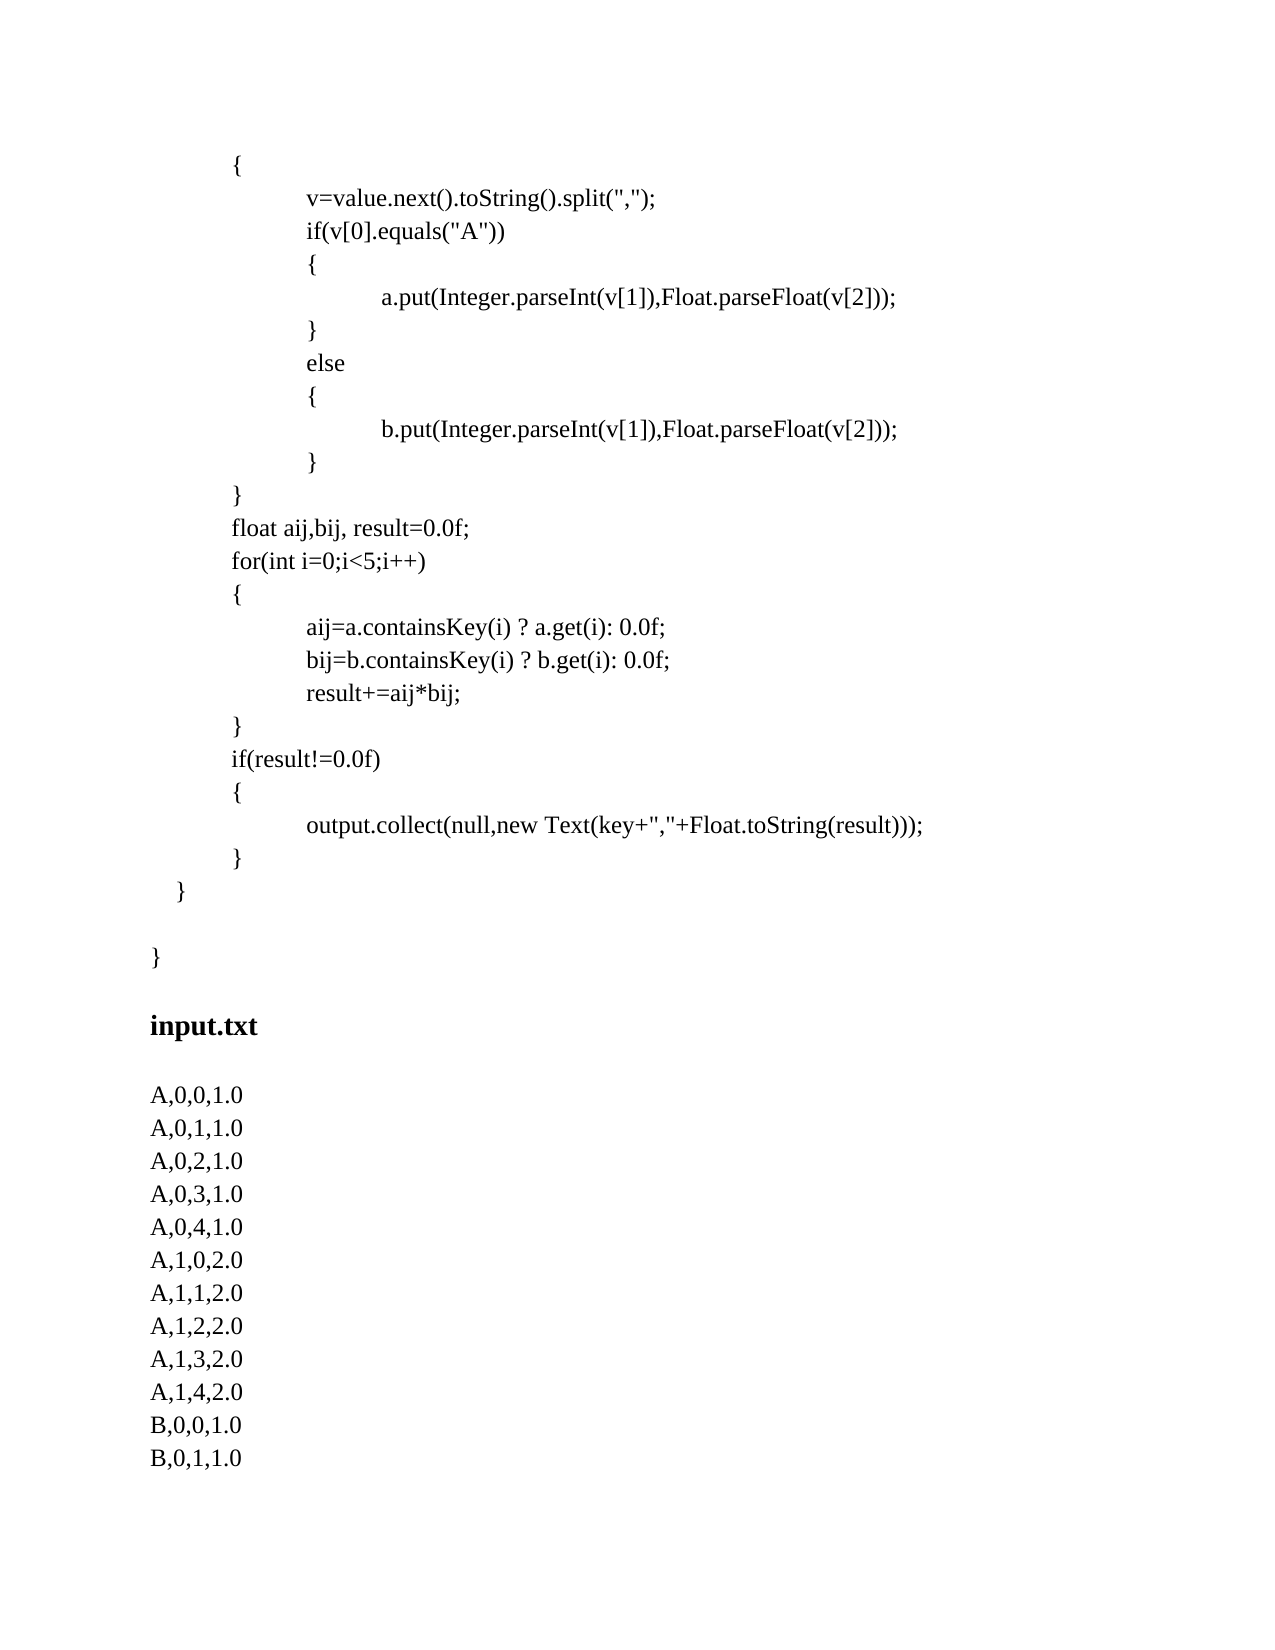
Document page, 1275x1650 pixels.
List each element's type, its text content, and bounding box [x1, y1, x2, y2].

text A,1,4,2.0 [150, 1377, 1125, 1406]
text { [150, 579, 1125, 608]
text v=value.next().toString().split(","); [150, 183, 1125, 212]
text else [150, 348, 1125, 377]
text } [150, 480, 1125, 509]
text { [150, 150, 1125, 179]
text } [150, 876, 1125, 905]
text A,1,3,2.0 [150, 1344, 1125, 1373]
text A,0,0,1.0 [150, 1080, 1125, 1109]
text aij=a.containsKey(i) ? a.get(i): 0.0f; [150, 612, 1125, 641]
text A,0,1,1.0 [150, 1113, 1125, 1142]
text b.put(Integer.parseInt(v[1]),Float.parseFloat(v[2])); [150, 414, 1125, 443]
text B,0,1,1.0 [150, 1443, 1125, 1472]
text A,1,2,2.0 [150, 1311, 1125, 1340]
text if(v[0].equals("A")) [150, 216, 1125, 245]
text A,1,0,2.0 [150, 1245, 1125, 1274]
text A,0,2,1.0 [150, 1146, 1125, 1175]
text if(result!=0.0f) [150, 744, 1125, 773]
text a.put(Integer.parseInt(v[1]),Float.parseFloat(v[2])); [150, 282, 1125, 311]
text float aij,bij, result=0.0f; [150, 513, 1125, 542]
text A,1,1,2.0 [150, 1278, 1125, 1307]
text bij=b.containsKey(i) ? b.get(i): 0.0f; [150, 645, 1125, 674]
text output.collect(null,new Text(key+","+Float.toString(result))); [150, 810, 1125, 839]
text result+=aij*bij; [150, 678, 1125, 707]
text } [150, 942, 1125, 971]
text input.txt [150, 1008, 1125, 1042]
text } [150, 315, 1125, 344]
text A,0,4,1.0 [150, 1212, 1125, 1241]
text } [150, 843, 1125, 872]
text B,0,0,1.0 [150, 1410, 1125, 1439]
text { [150, 381, 1125, 410]
text } [150, 447, 1125, 476]
text A,0,3,1.0 [150, 1179, 1125, 1208]
text { [150, 777, 1125, 806]
text } [150, 711, 1125, 740]
text { [150, 249, 1125, 278]
text for(int i=0;i<5;i++) [150, 546, 1125, 575]
